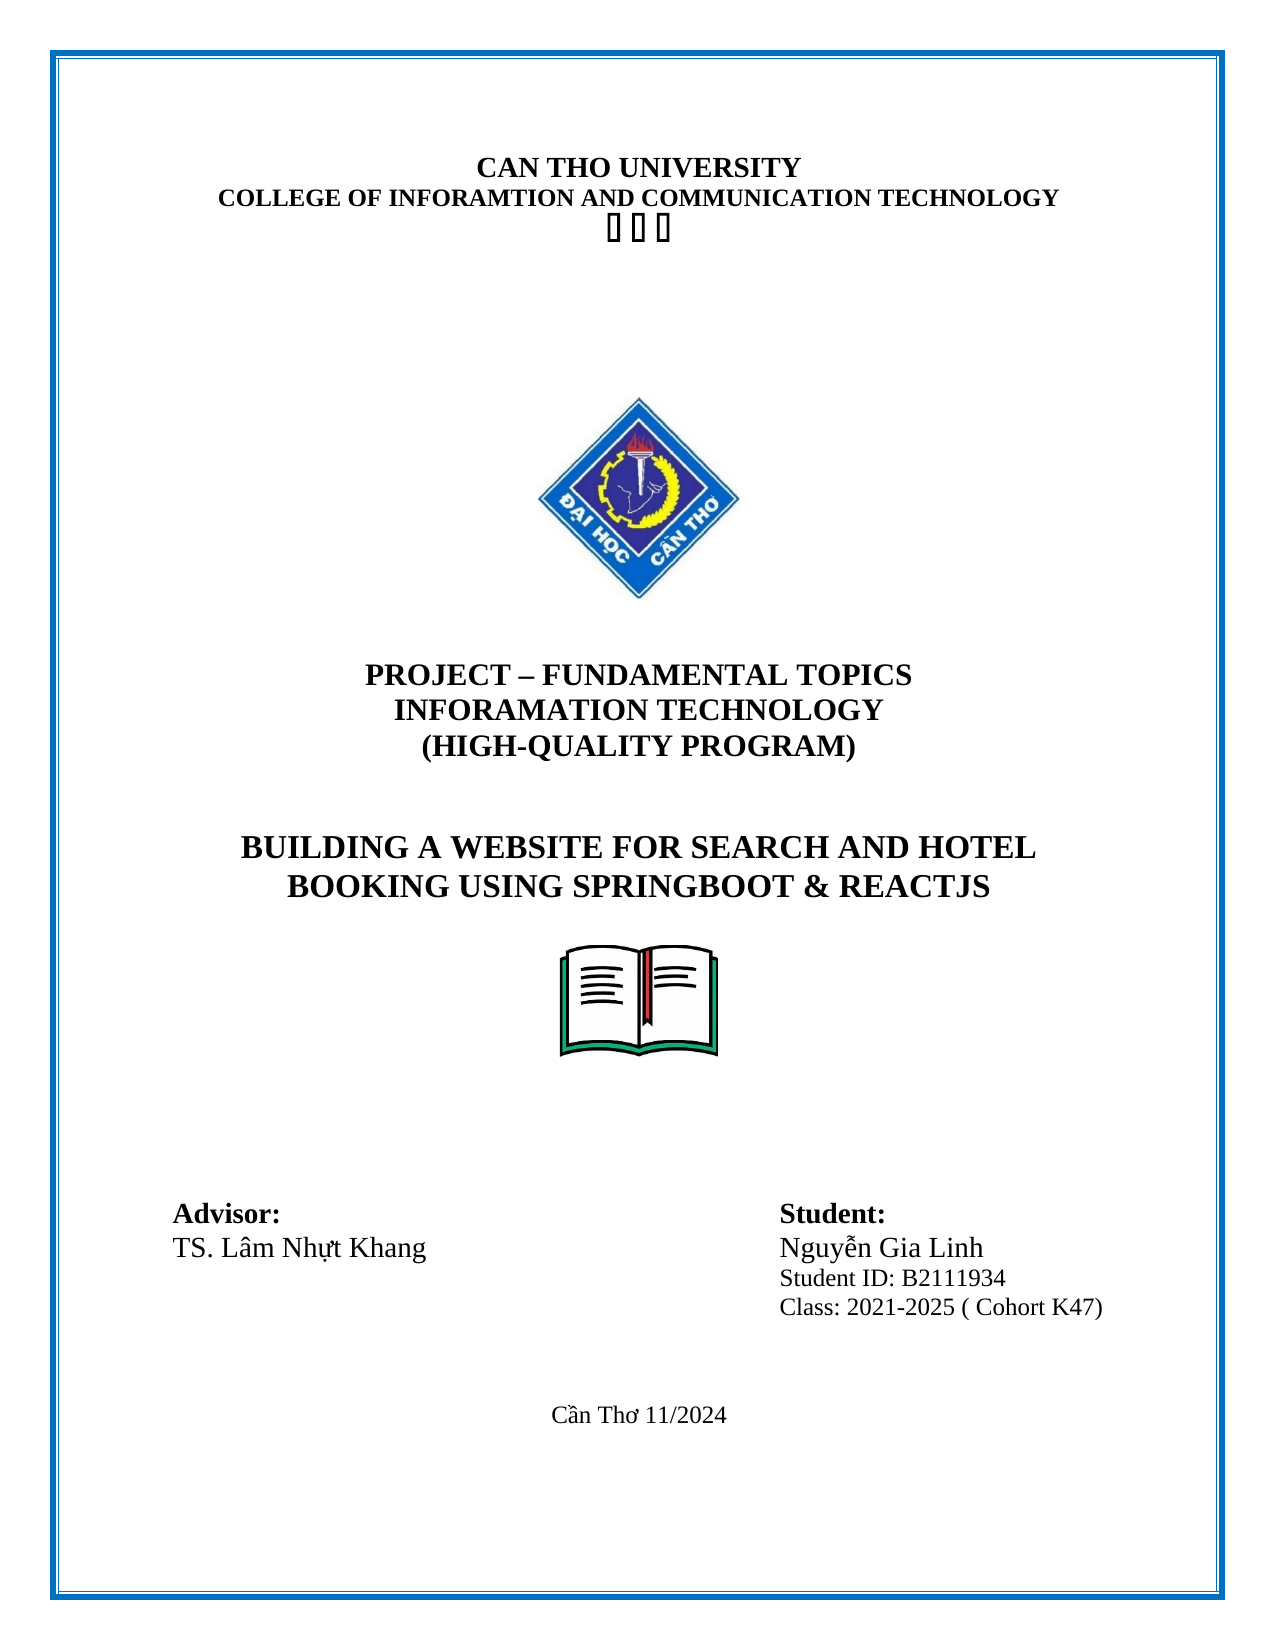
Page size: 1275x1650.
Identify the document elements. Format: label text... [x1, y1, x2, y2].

picture [559, 945, 718, 1057]
table_header CAN THO UNIVERSITY COLLEGE OF INFORAMTION AND COMMUNICATION TECHNOLOGY PROJECT – FUNDAMENTAL TOPICS INFORAMATION TECHNOLOGY (HIGH-QUALITY PROGRAM) BUILDING A WEBSITE FOR SEARCH AND HOTEL BOOKING USING SPRINGBOOT & REACTJS Cần Thơ 11/2024 [150, 150, 1128, 1429]
picture [537, 397, 740, 600]
